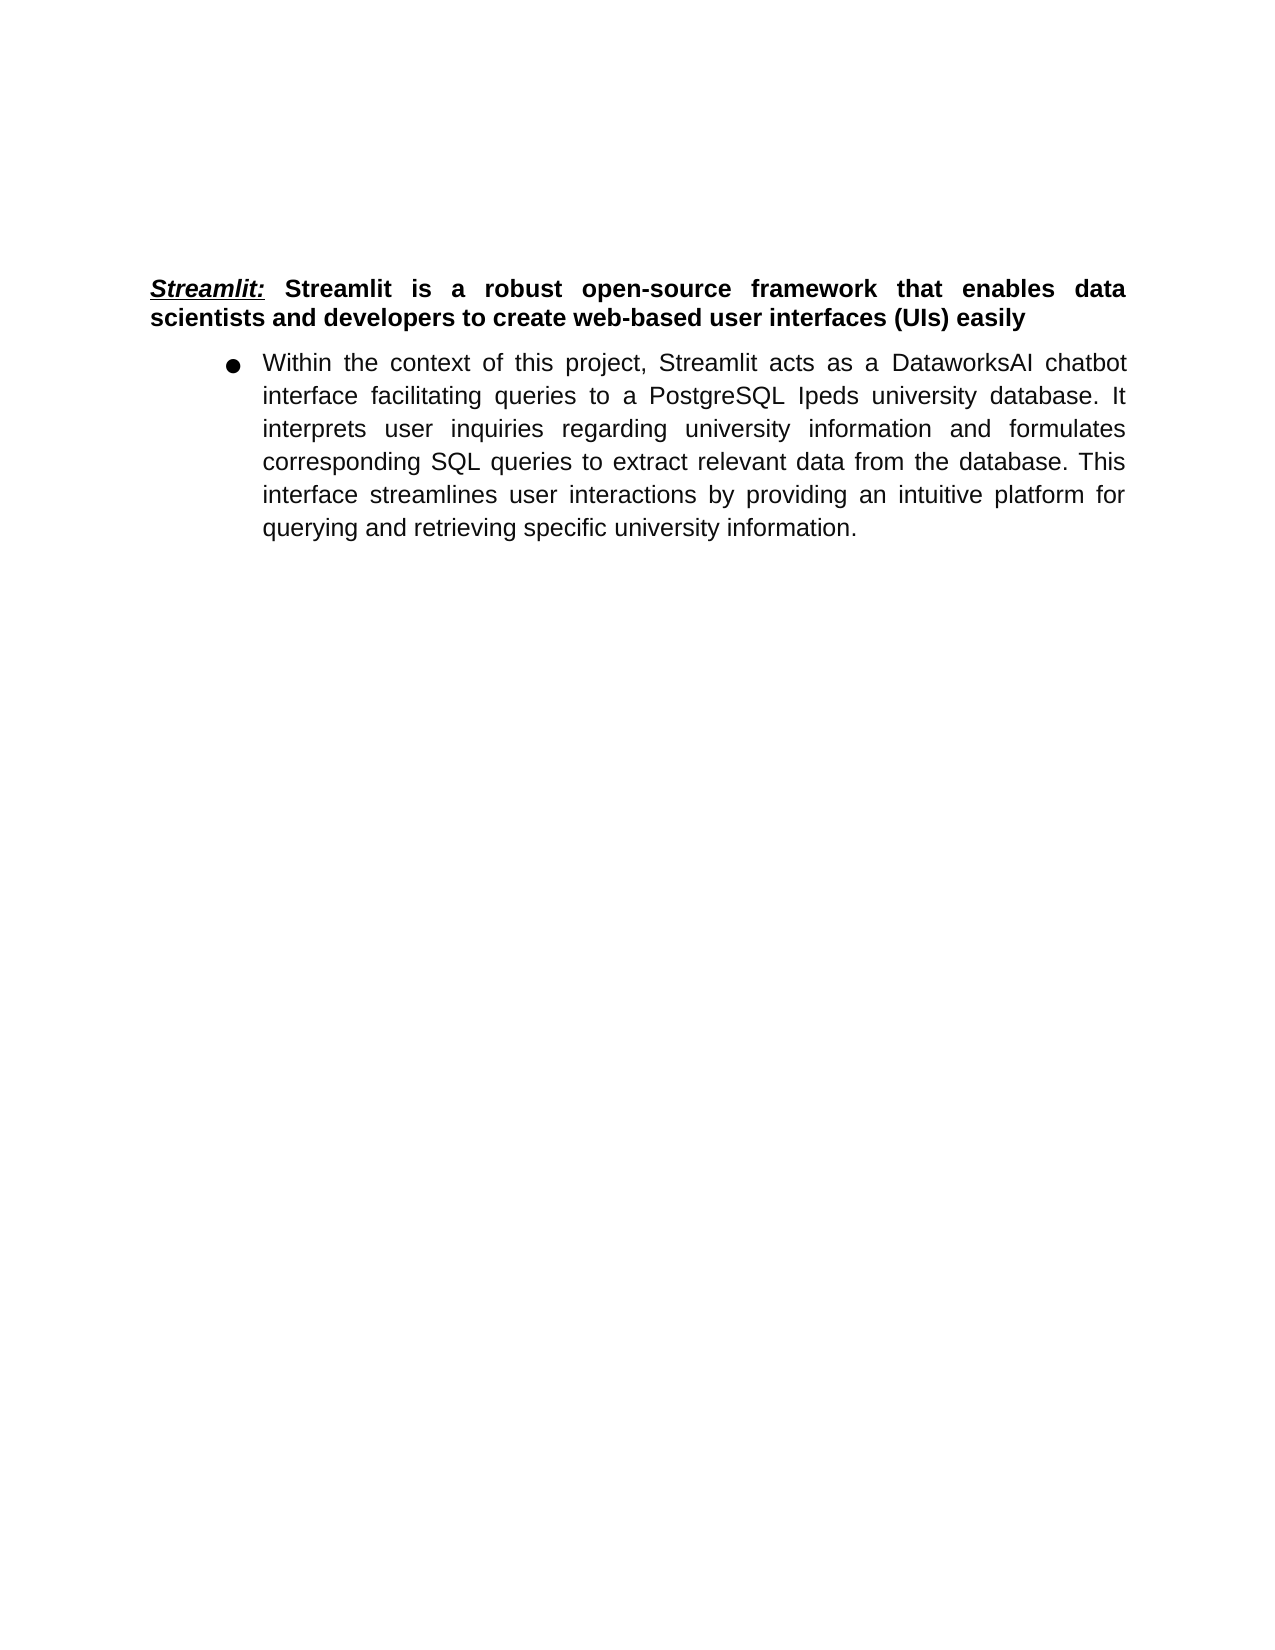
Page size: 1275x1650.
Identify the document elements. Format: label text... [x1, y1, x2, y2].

list Within the context of this project, Streamlit acts as a DataworksAI chatbot interface facilitating queries to a PostgreSQL Ipeds university database. It interprets user inquiries regarding university information and formulates corresponding SQL queries to extract relevant data from the database. This interface streamlines user interactions by providing an intuitive platform for querying and retrieving specific university information. [225, 348, 1127, 542]
subtitle Streamlit: Streamlit is a robust open-source framework that enables data scientists and developers to create web-based user interfaces (UIs) easily [150, 274, 1127, 331]
